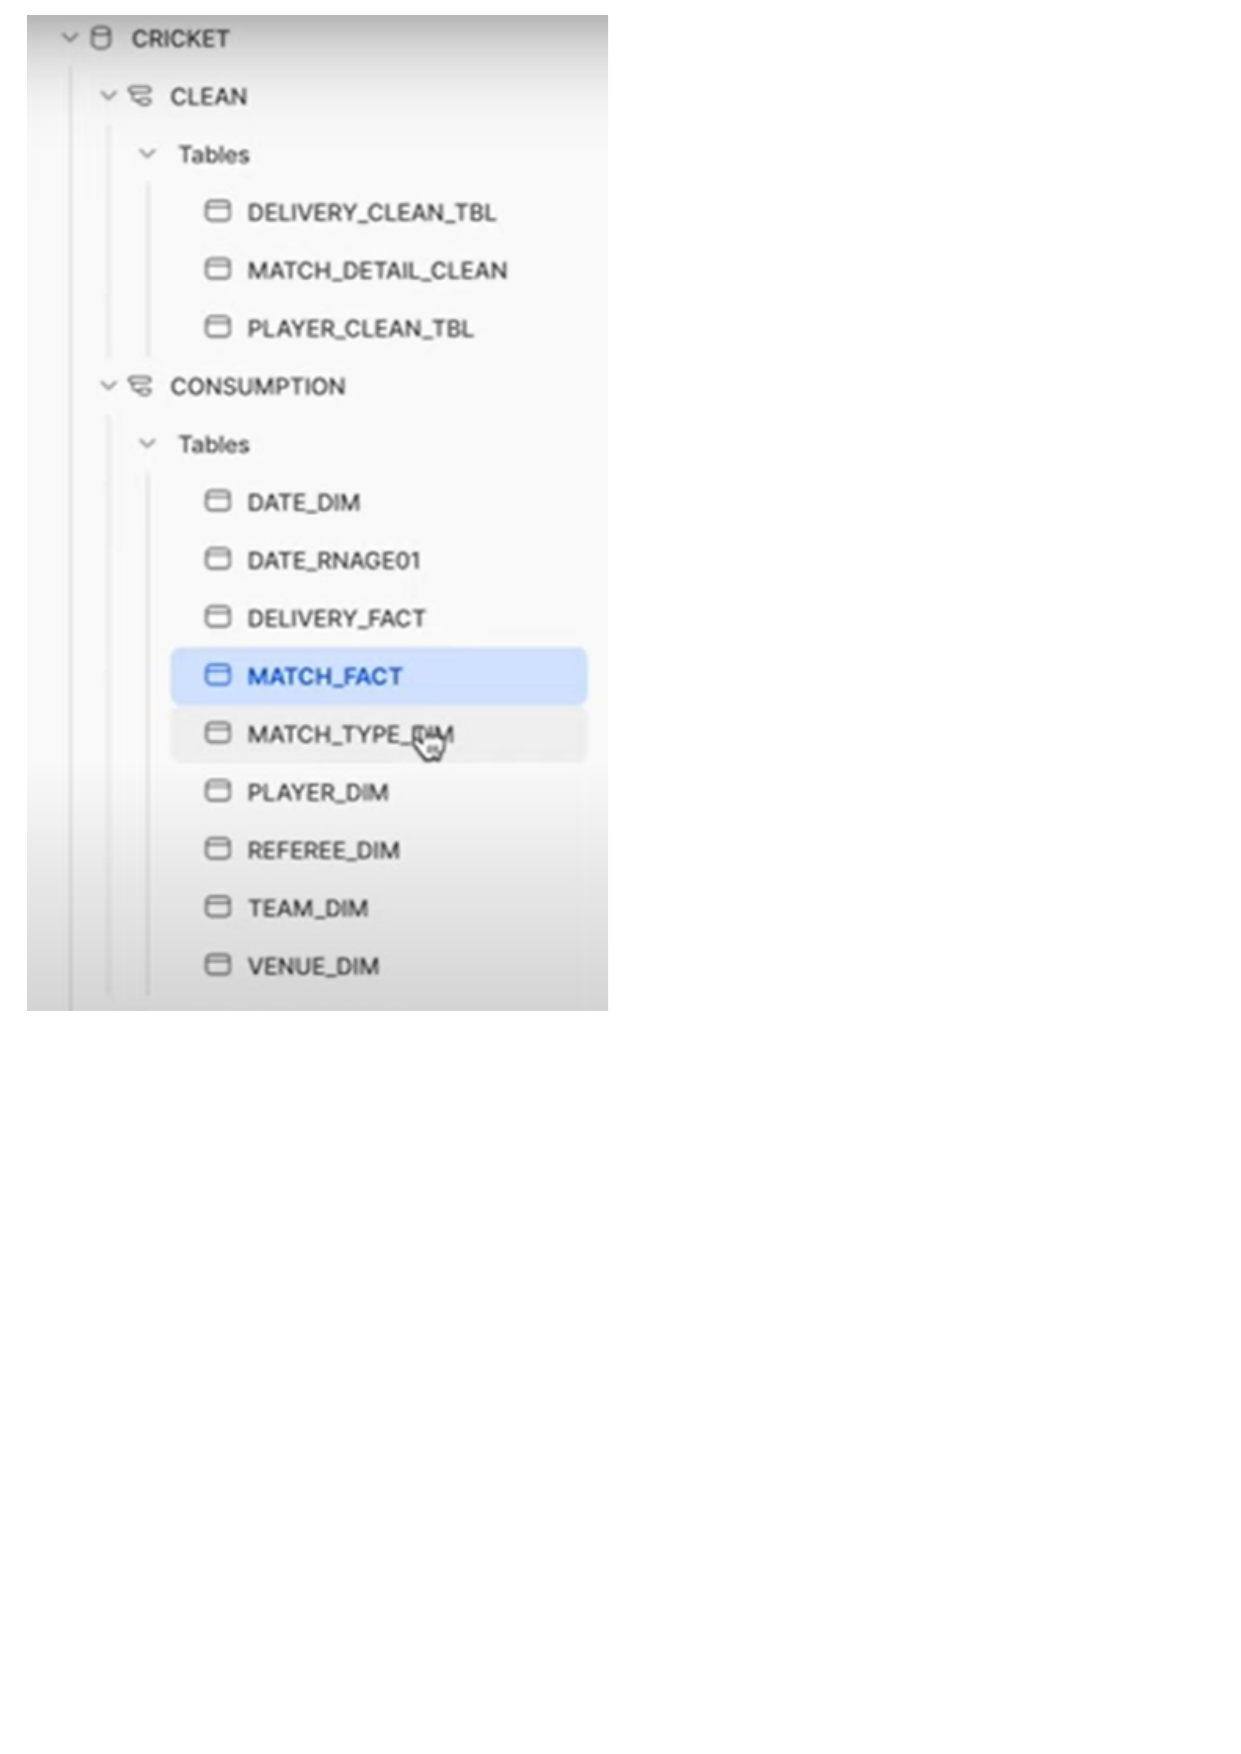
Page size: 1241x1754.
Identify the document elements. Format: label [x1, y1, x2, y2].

picture [27, 15, 609, 1011]
